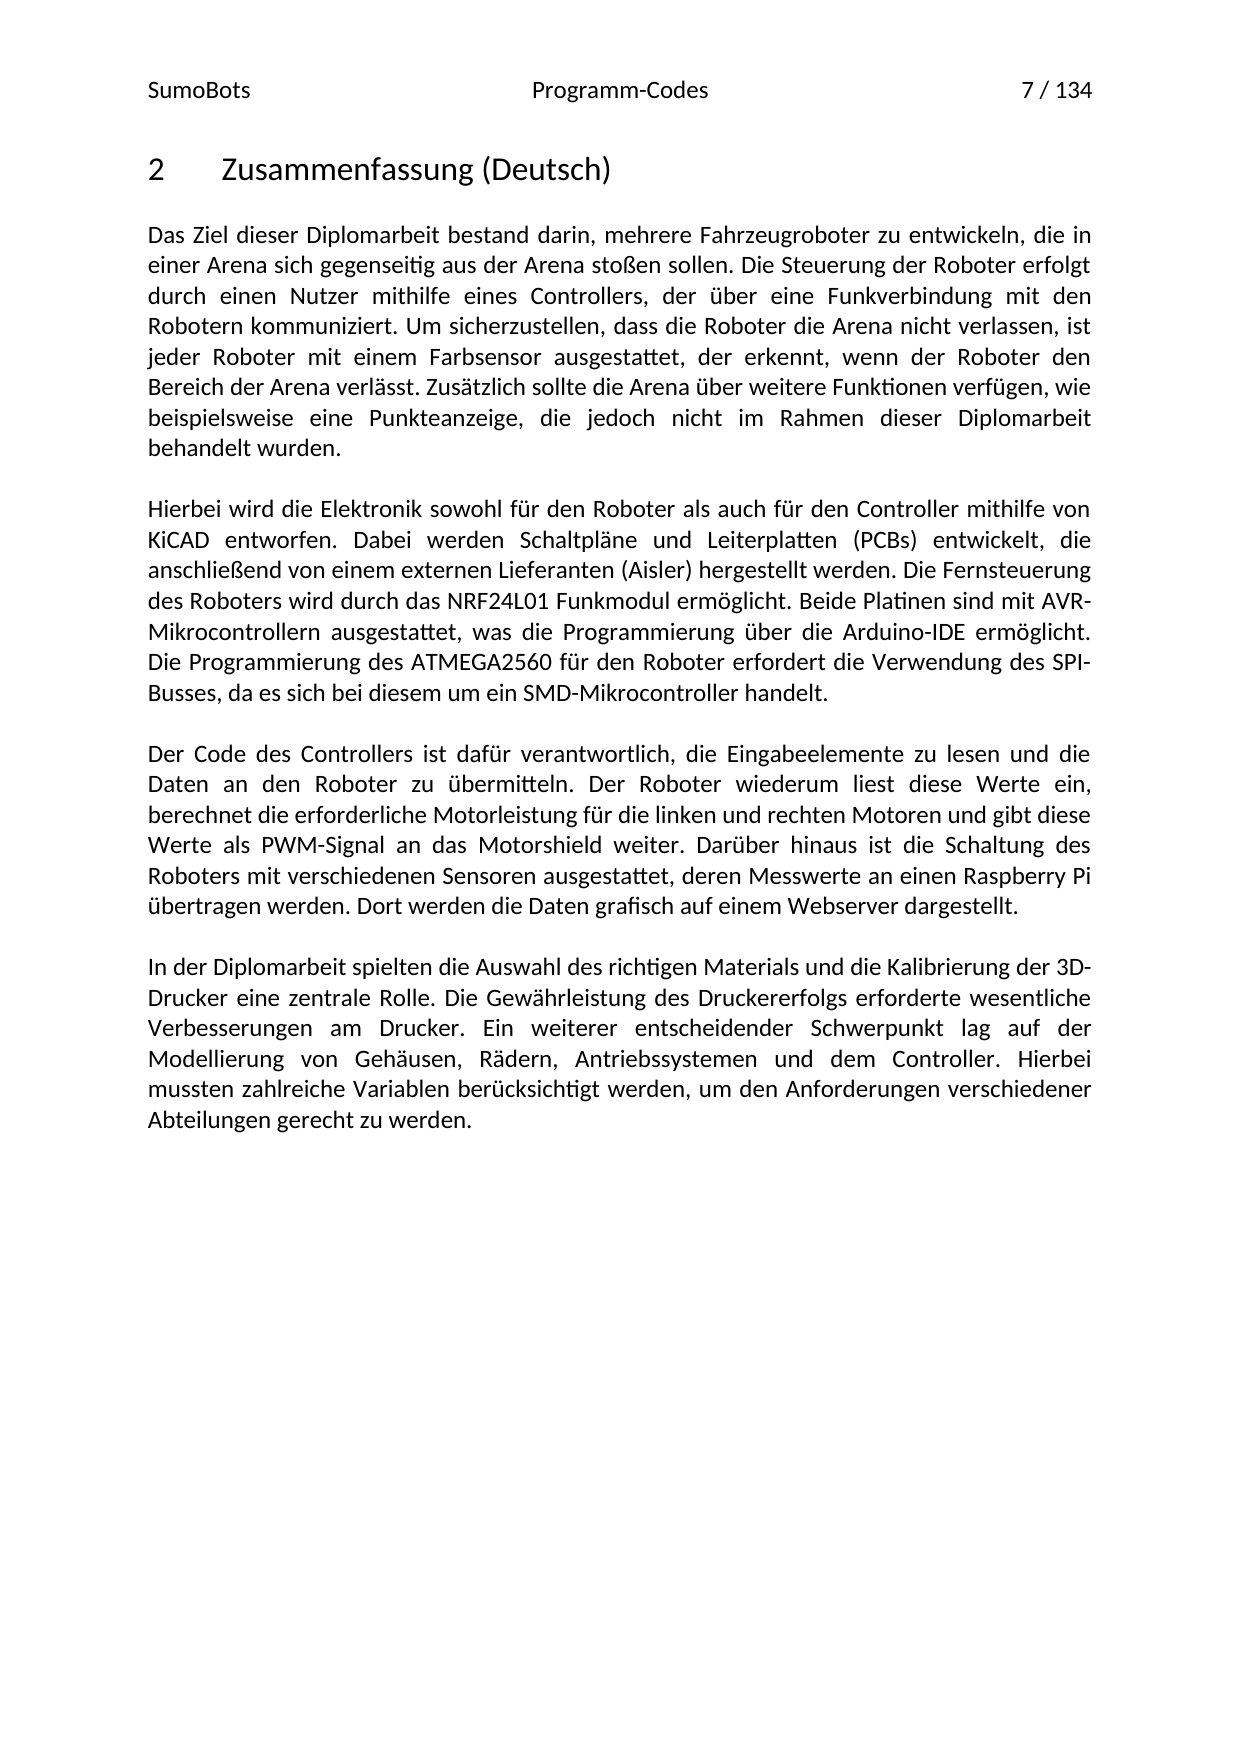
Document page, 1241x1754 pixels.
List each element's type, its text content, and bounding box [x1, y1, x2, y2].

text In der Diplomarbeit spielten die Auswahl des richtigen Materials und die Kalibrierung der 3D-Drucker eine zentrale Rolle. Die Gewährleistung des Druckererfolgs erforderte wesentliche Verbesserungen am Drucker. Ein weiterer entscheidender Schwerpunkt lag auf der Modellierung von Gehäusen, Rädern, Antriebssystemen und dem Controller. Hierbei mussten zahlreiche Variablen berücksichtigt werden, um den Anforderungen verschiedener Abteilungen gerecht zu werden. [148, 951, 1093, 1134]
text Hierbei wird die Elektronik sowohl für den Roboter als auch für den Controller mithilfe von KiCAD entworfen. Dabei werden Schaltpläne und Leiterplatten (PCBs) entwickelt, die anschließend von einem externen Lieferanten (Aisler) hergestellt werden. Die Fernsteuerung des Roboters wird durch das NRF24L01 Funkmodul ermöglicht. Beide Platinen sind mit AVR-Mikrocontrollern ausgestattet, was die Programmierung über die Arduino-IDE ermöglicht. Die Programmierung des ATMEGA2560 für den Roboter erfordert die Verwendung des SPI-Busses, da es sich bei diesem um ein SMD-Mikrocontroller handelt. [148, 493, 1093, 707]
text Der Code des Controllers ist dafür verantwortlich, die Eingabeelemente zu lesen und die Daten an den Roboter zu übermitteln. Der Roboter wiederum liest diese Werte ein, berechnet die erforderliche Motorleistung für die linken und rechten Motoren und gibt diese Werte als PWM-Signal an das Motorshield weiter. Darüber hinaus ist die Schaltung des Roboters mit verschiedenen Sensoren ausgestattet, deren Messwerte an einen Raspberry Pi übertragen werden. Dort werden die Daten grafisch auf einem Webserver dargestellt. [148, 738, 1093, 921]
subtitle Zusammenfassung (Deutsch) [148, 148, 1093, 188]
text Das Ziel dieser Diplomarbeit bestand darin, mehrere Fahrzeugroboter zu entwickeln, die in einer Arena sich gegenseitig aus der Arena stoßen sollen. Die Steuerung der Roboter erfolgt durch einen Nutzer mithilfe eines Controllers, der über eine Funkverbindung mit den Robotern kommuniziert. Um sicherzustellen, dass die Roboter die Arena nicht verlassen, ist jeder Roboter mit einem Farbsensor ausgestattet, der erkennt, wenn der Roboter den Bereich der Arena verlässt. Zusätzlich sollte die Arena über weitere Funktionen verfügen, wie beispielsweise eine Punkteanzeige, die jedoch nicht im Rahmen dieser Diplomarbeit behandelt wurden. [148, 219, 1093, 463]
